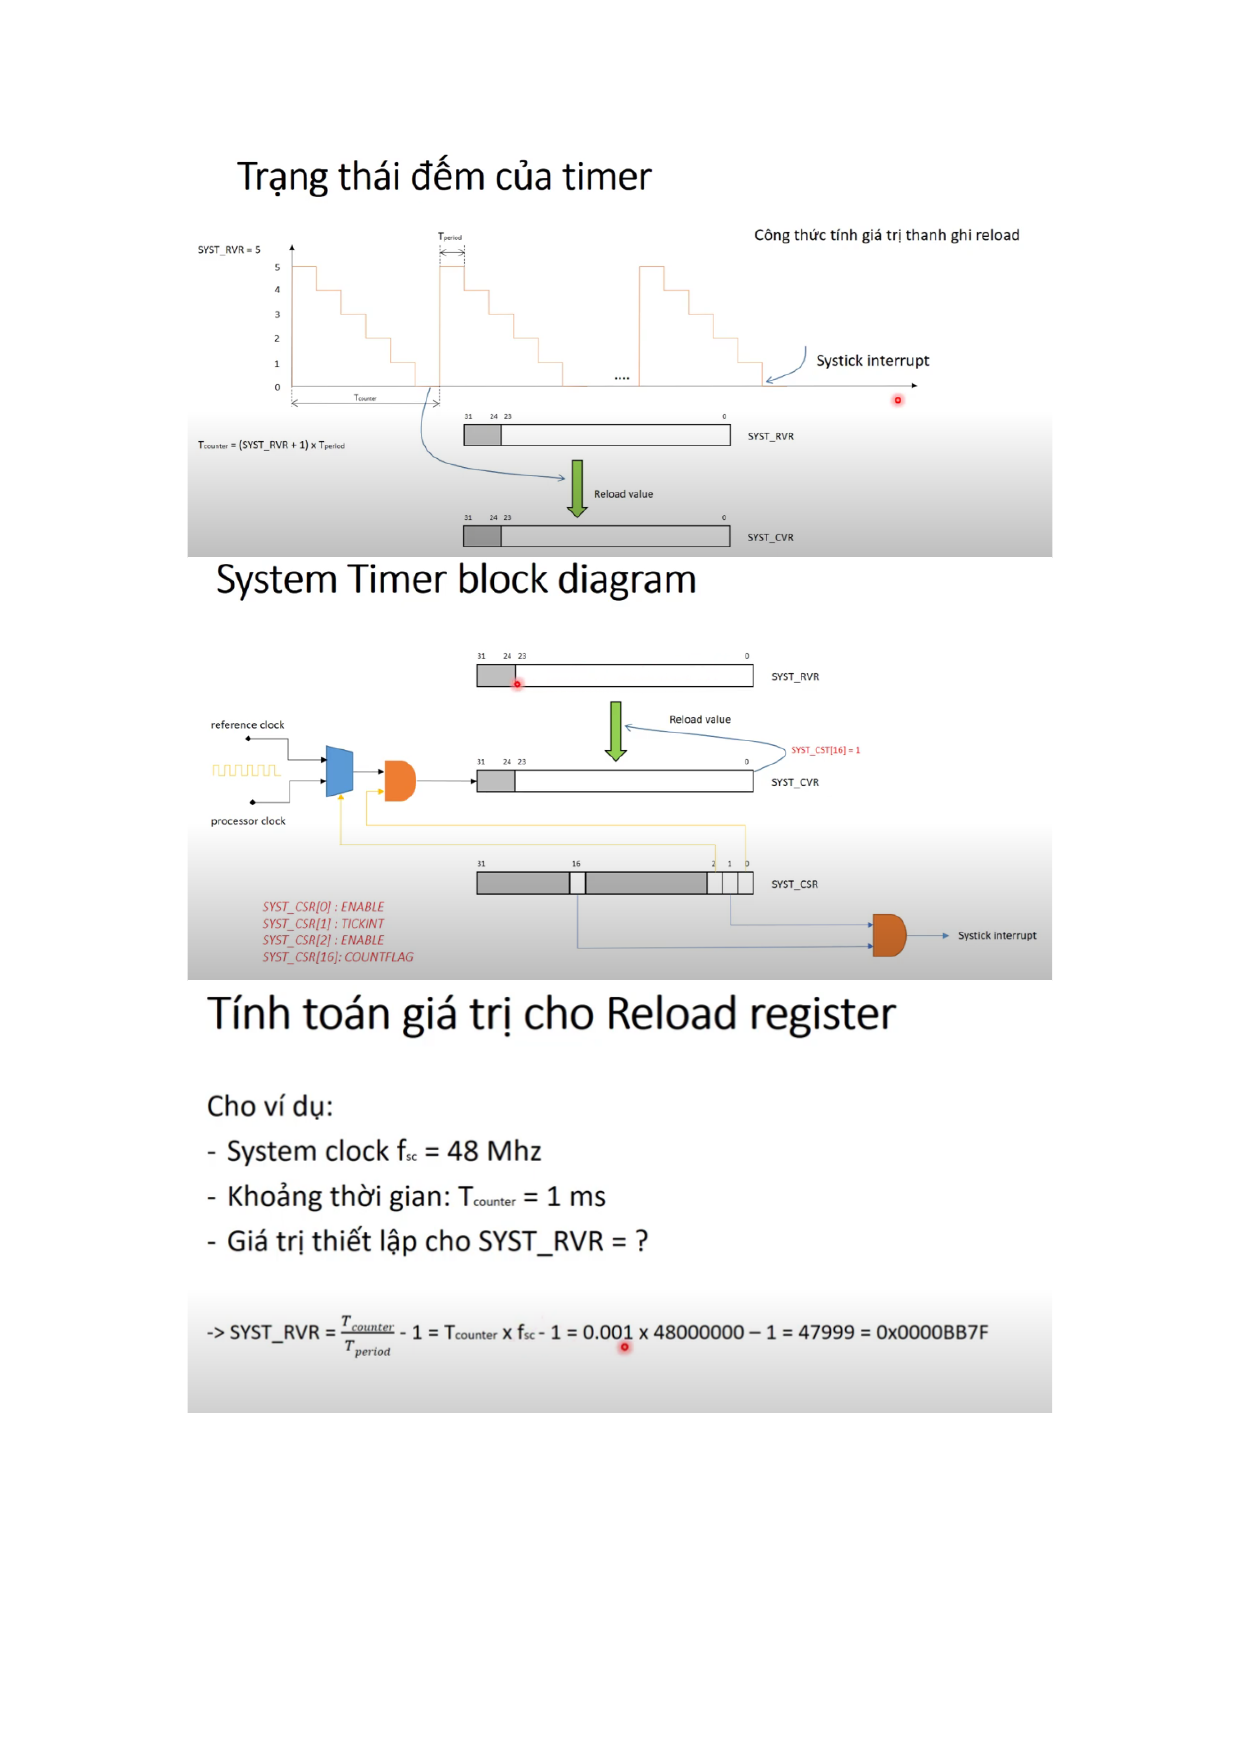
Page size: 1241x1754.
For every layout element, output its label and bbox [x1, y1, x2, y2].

picture [187, 150, 1053, 1413]
